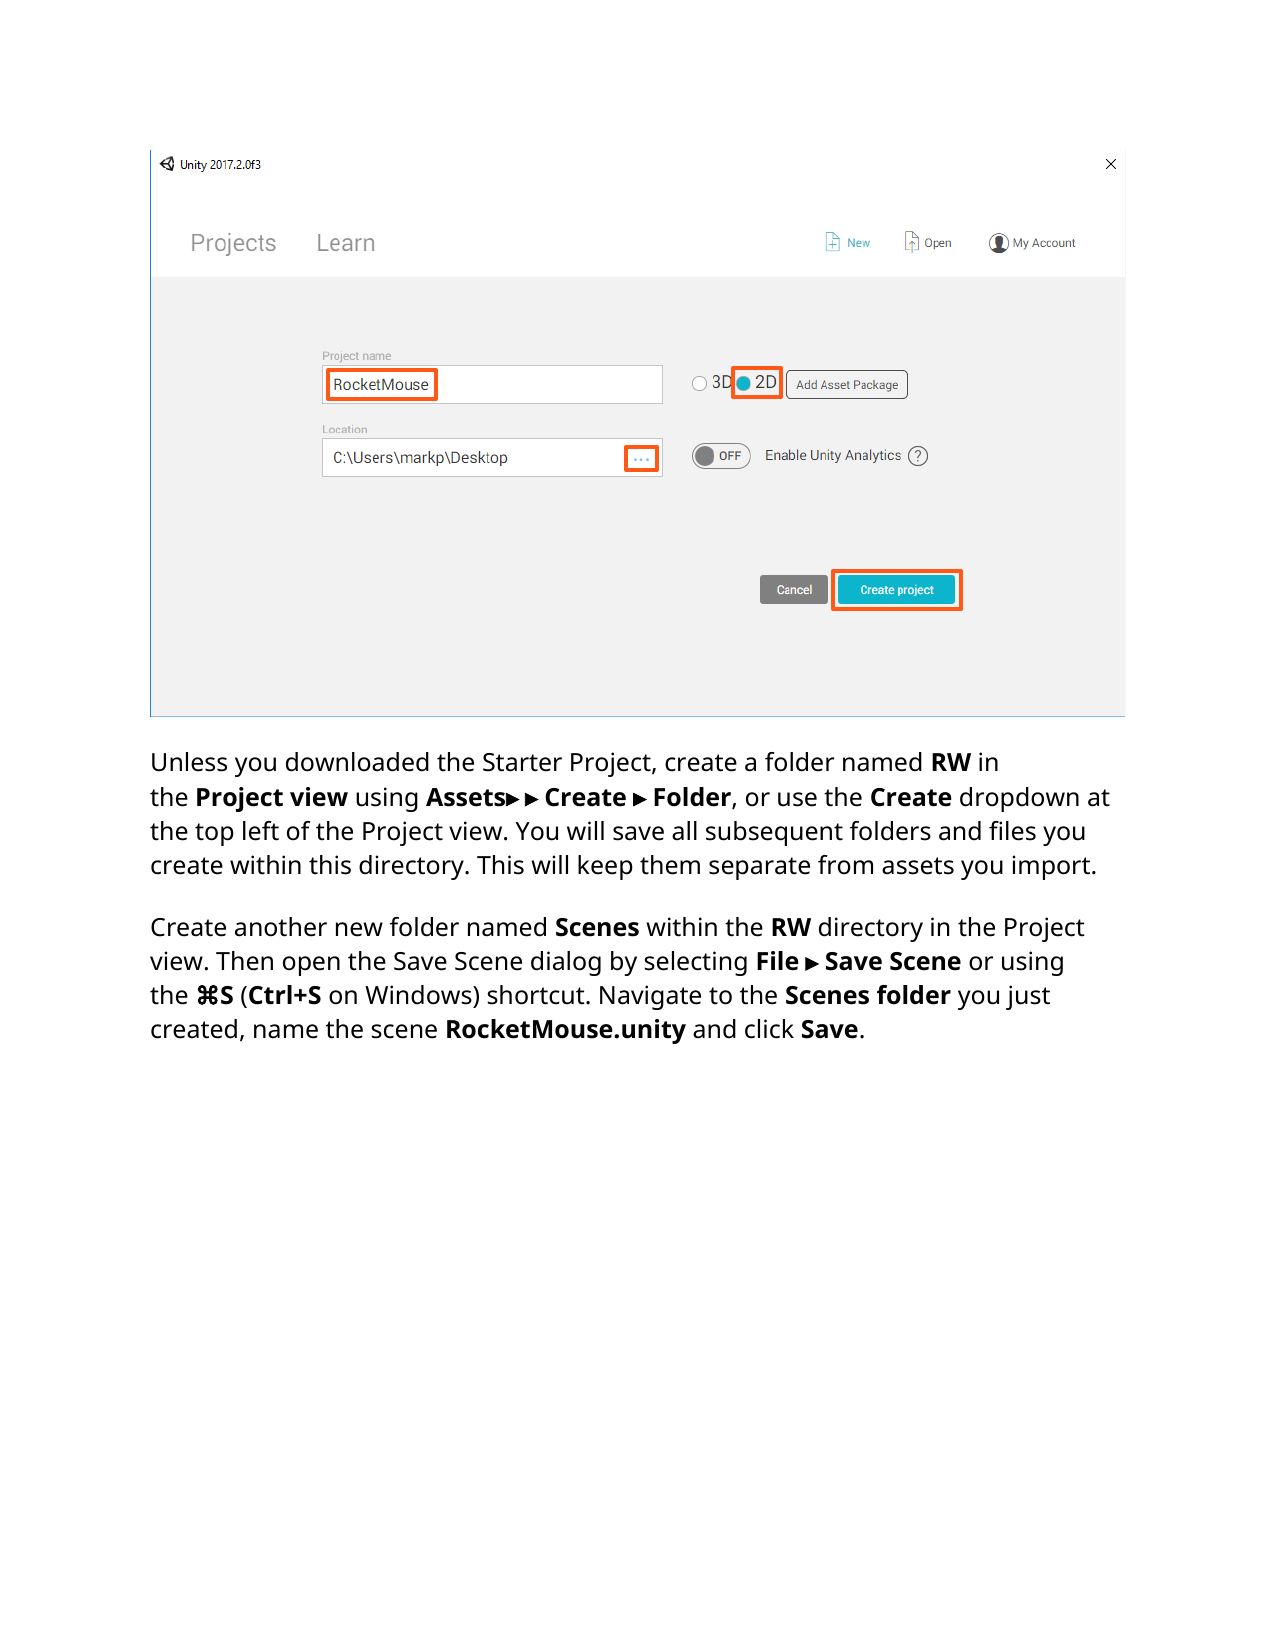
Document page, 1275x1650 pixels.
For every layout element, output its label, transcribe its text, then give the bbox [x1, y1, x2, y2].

text Unless you downloaded the Starter Project, create a folder named RW in the Project view using Assets▸ ▸ Create ▸ Folder, or use the Create dropdown at the top left of the Project view. You will save all subsequent folders and files you create within this directory. This will keep them separate from assets you import. [150, 745, 1125, 881]
text Create another new folder named Scenes within the RW directory in the Project view. Then open the Save Scene dialog by selecting File ▸ Save Scene or using the ⌘S (Ctrl+S on Windows) shortcut. Navigate to the Scenes folder you just created, name the scene RocketMouse.unity and click Save. [150, 909, 1125, 1046]
picture [150, 150, 1125, 717]
